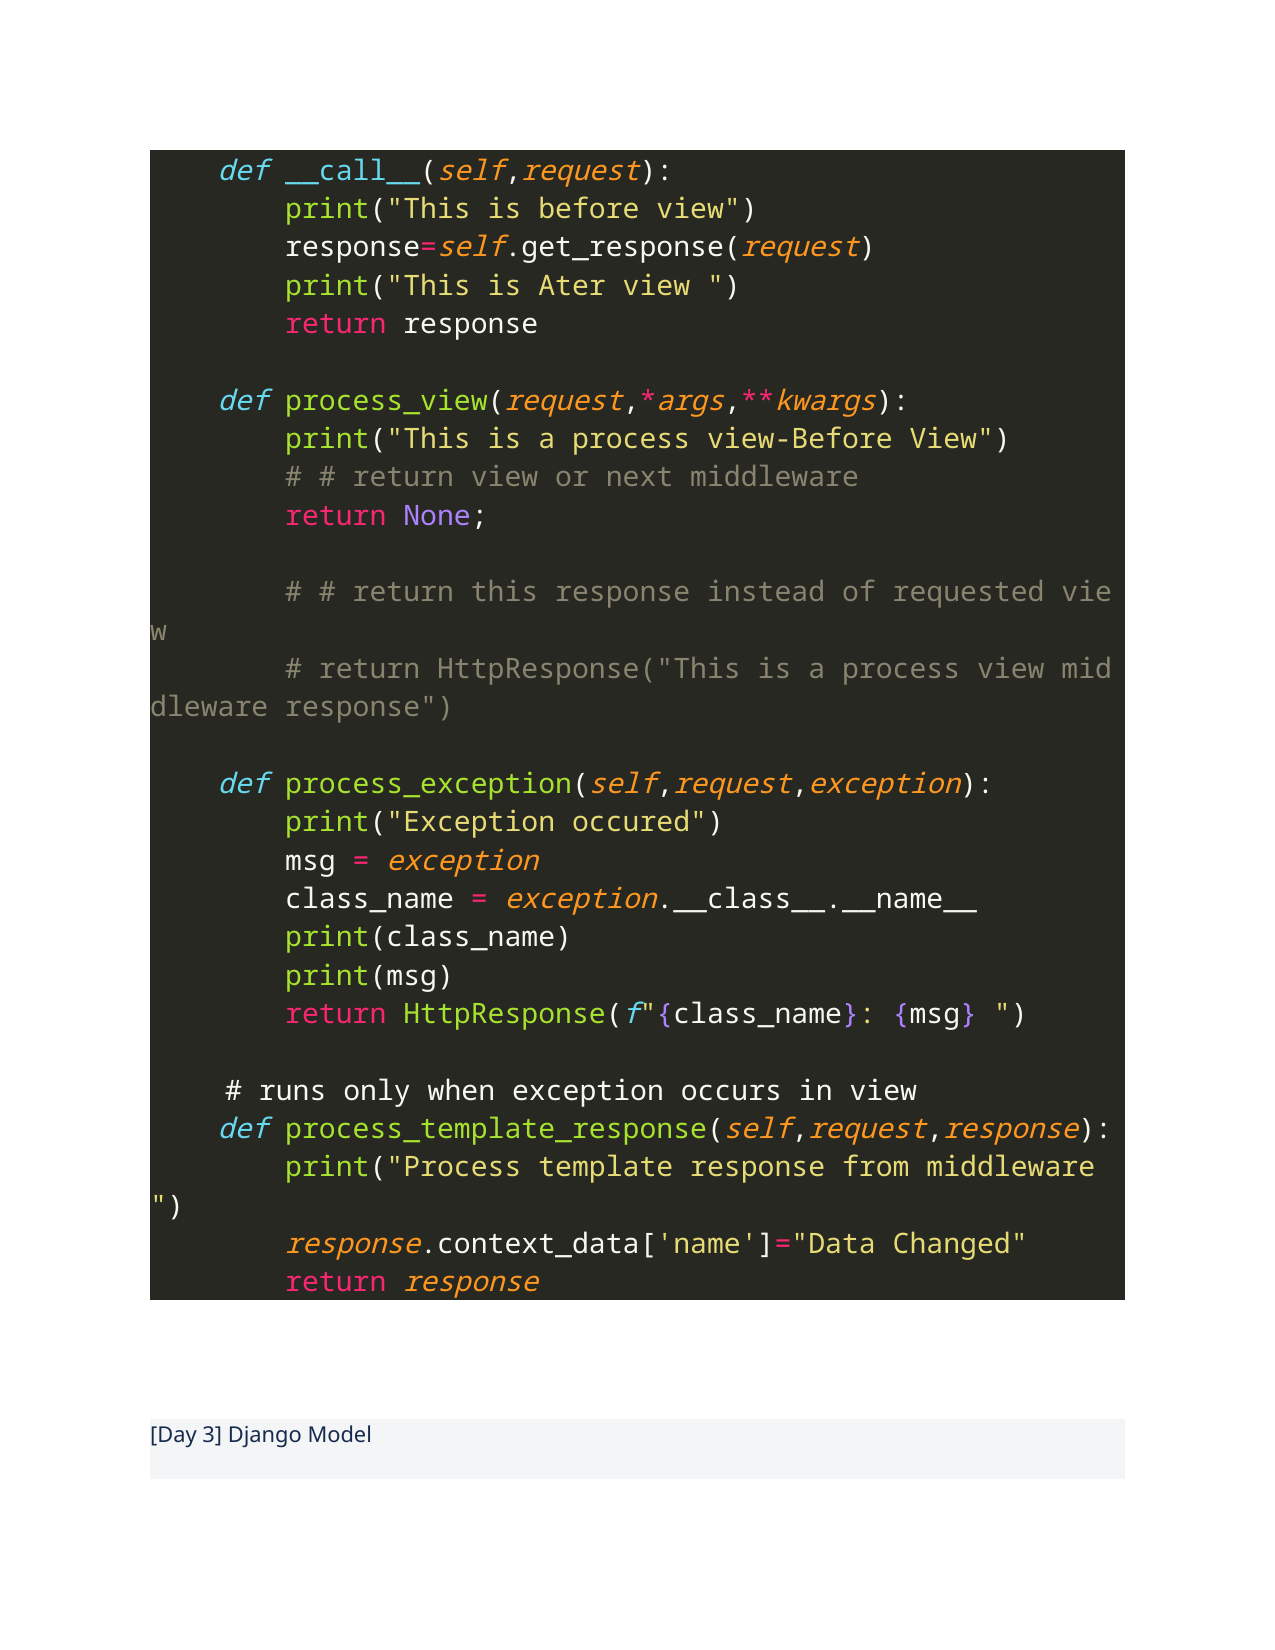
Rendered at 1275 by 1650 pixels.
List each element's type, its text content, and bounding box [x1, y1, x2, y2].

text return response [150, 303, 1125, 342]
text def process_template_response(self,request,response): [150, 1108, 1125, 1147]
text print("This is Ater view ") [150, 265, 1125, 303]
text # return HttpResponse("This is a process view middleware response") [150, 648, 1125, 725]
text print("This is before view") [150, 188, 1125, 227]
text def __call__(self,request): [150, 150, 1125, 188]
text # # return view or next middleware [150, 457, 1125, 495]
text print("This is a process view-Before View") [150, 418, 1125, 457]
text response.context_data['name']="Data Changed" [150, 1223, 1125, 1262]
text return response [150, 1262, 1125, 1300]
text def process_exception(self,request,exception): [150, 763, 1125, 802]
text # runs only when exception occurs in view [150, 1070, 1125, 1108]
text def process_view(request,*args,**kwargs): [150, 380, 1125, 418]
text [Day 3] Django Model [150, 1419, 1125, 1449]
text response=self.get_response(request) [150, 227, 1125, 265]
text return HttpResponse(f"{class_name}: {msg} ") [150, 993, 1125, 1032]
text print("Process template response from middleware") [150, 1147, 1125, 1223]
text # # return this response instead of requested view [150, 572, 1125, 648]
text msg = exception [150, 840, 1125, 878]
text class_name = exception.__class__.__name__ [150, 878, 1125, 917]
text return None; [150, 495, 1125, 533]
text print(class_name) [150, 917, 1125, 955]
text print("Exception occured") [150, 802, 1125, 840]
text print(msg) [150, 955, 1125, 993]
